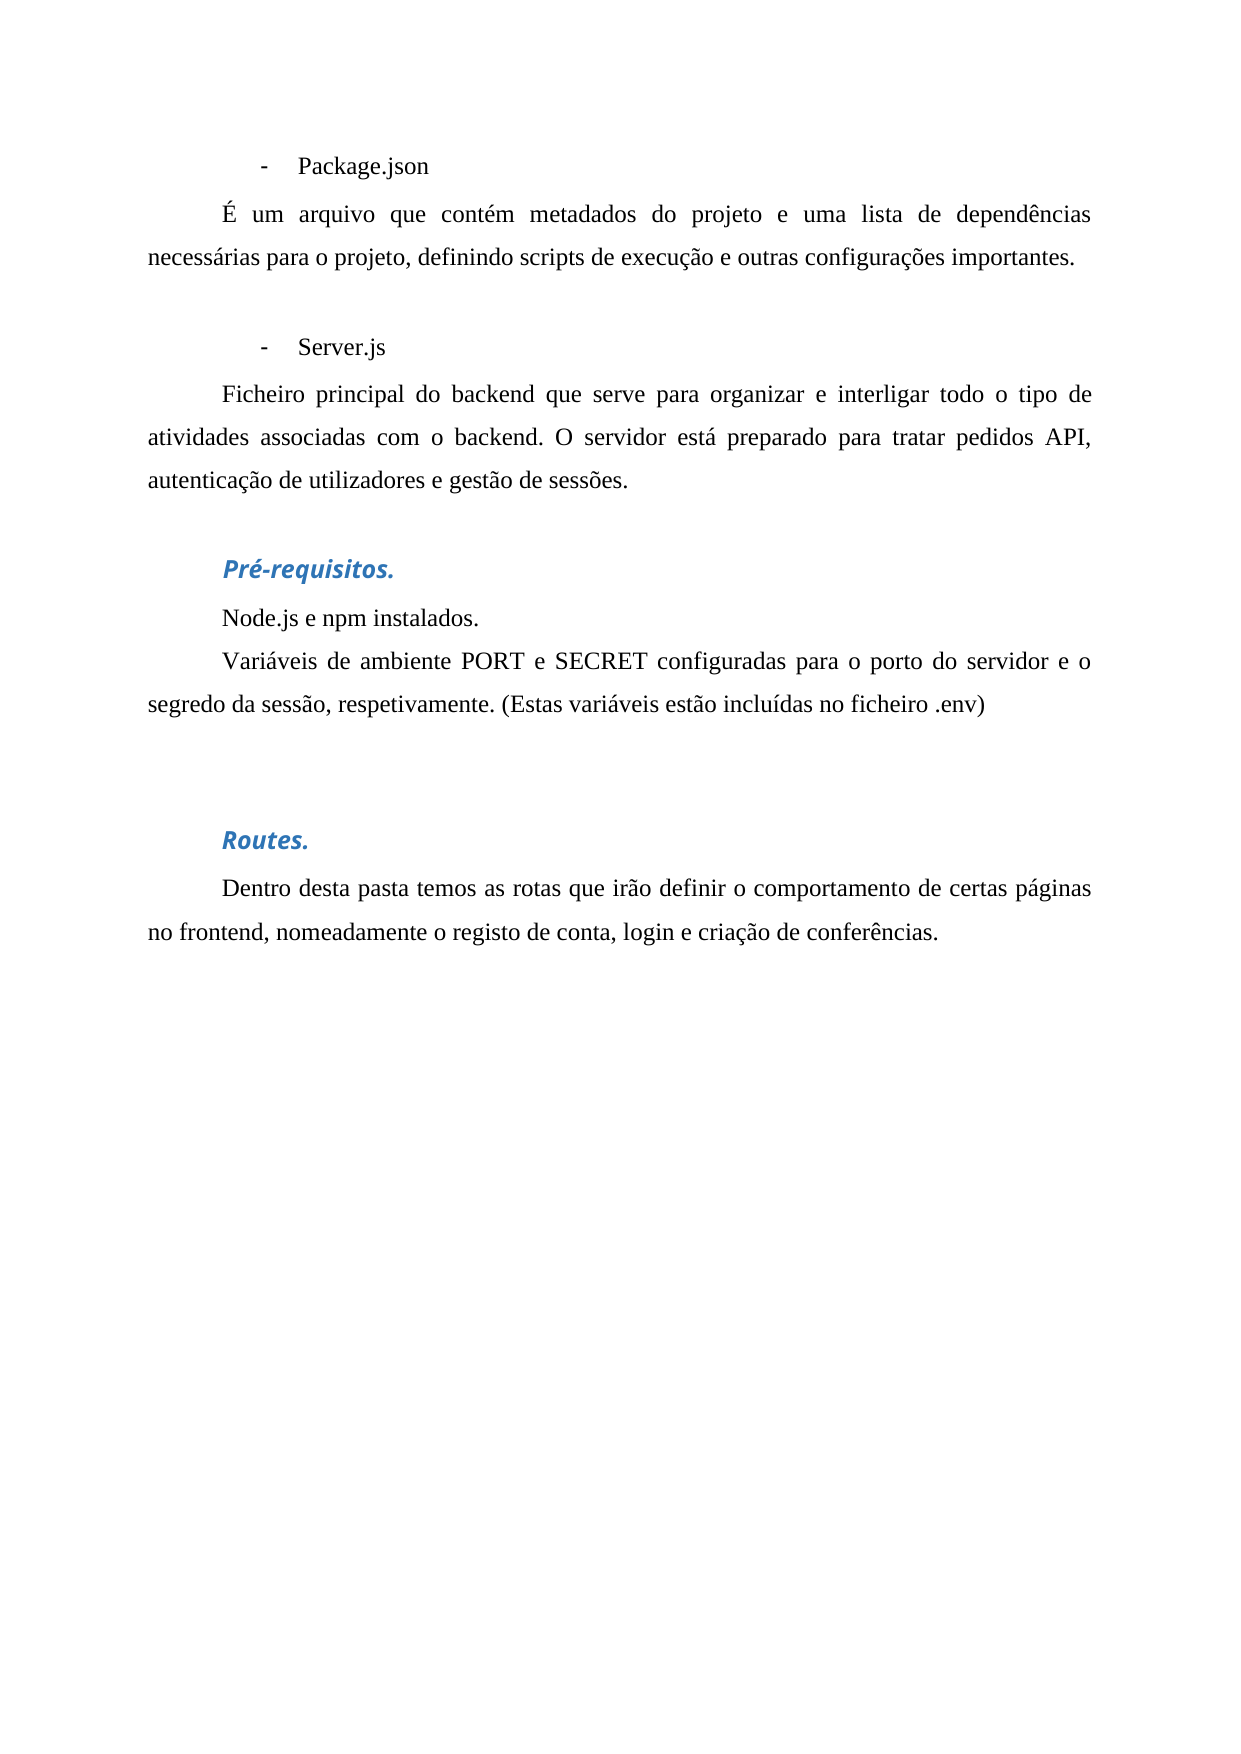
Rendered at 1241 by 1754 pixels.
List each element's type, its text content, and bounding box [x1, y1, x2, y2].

list Pré-requisitos. [223, 552, 1092, 586]
text Dentro desta pasta temos as rotas que irão definir o comportamento de certas páginas no frontend, nomeadamente o registo de conta, login e criação de conferências. [148, 873, 1092, 945]
list Package.json [260, 148, 1092, 182]
text Node.js e npm instalados. [148, 603, 1092, 631]
text Variáveis de ambiente PORT e SECRET configuradas para o porto do servidor e o segredo da sessão, respetivamente. (Estas variáveis estão incluídas no ficheiro .env) [148, 646, 1092, 718]
subtitle Routes. [222, 822, 1092, 857]
list Server.js [260, 328, 1092, 362]
text Ficheiro principal do backend que serve para organizar e interligar todo o tipo de atividades associadas com o backend. O servidor está preparado para tratar pedidos API, autenticação de utilizadores e gestão de sessões. [148, 379, 1092, 494]
text É um arquivo que contém metadados do projeto e uma lista de dependências necessárias para o projeto, definindo scripts de execução e outras configurações importantes. [148, 199, 1092, 271]
